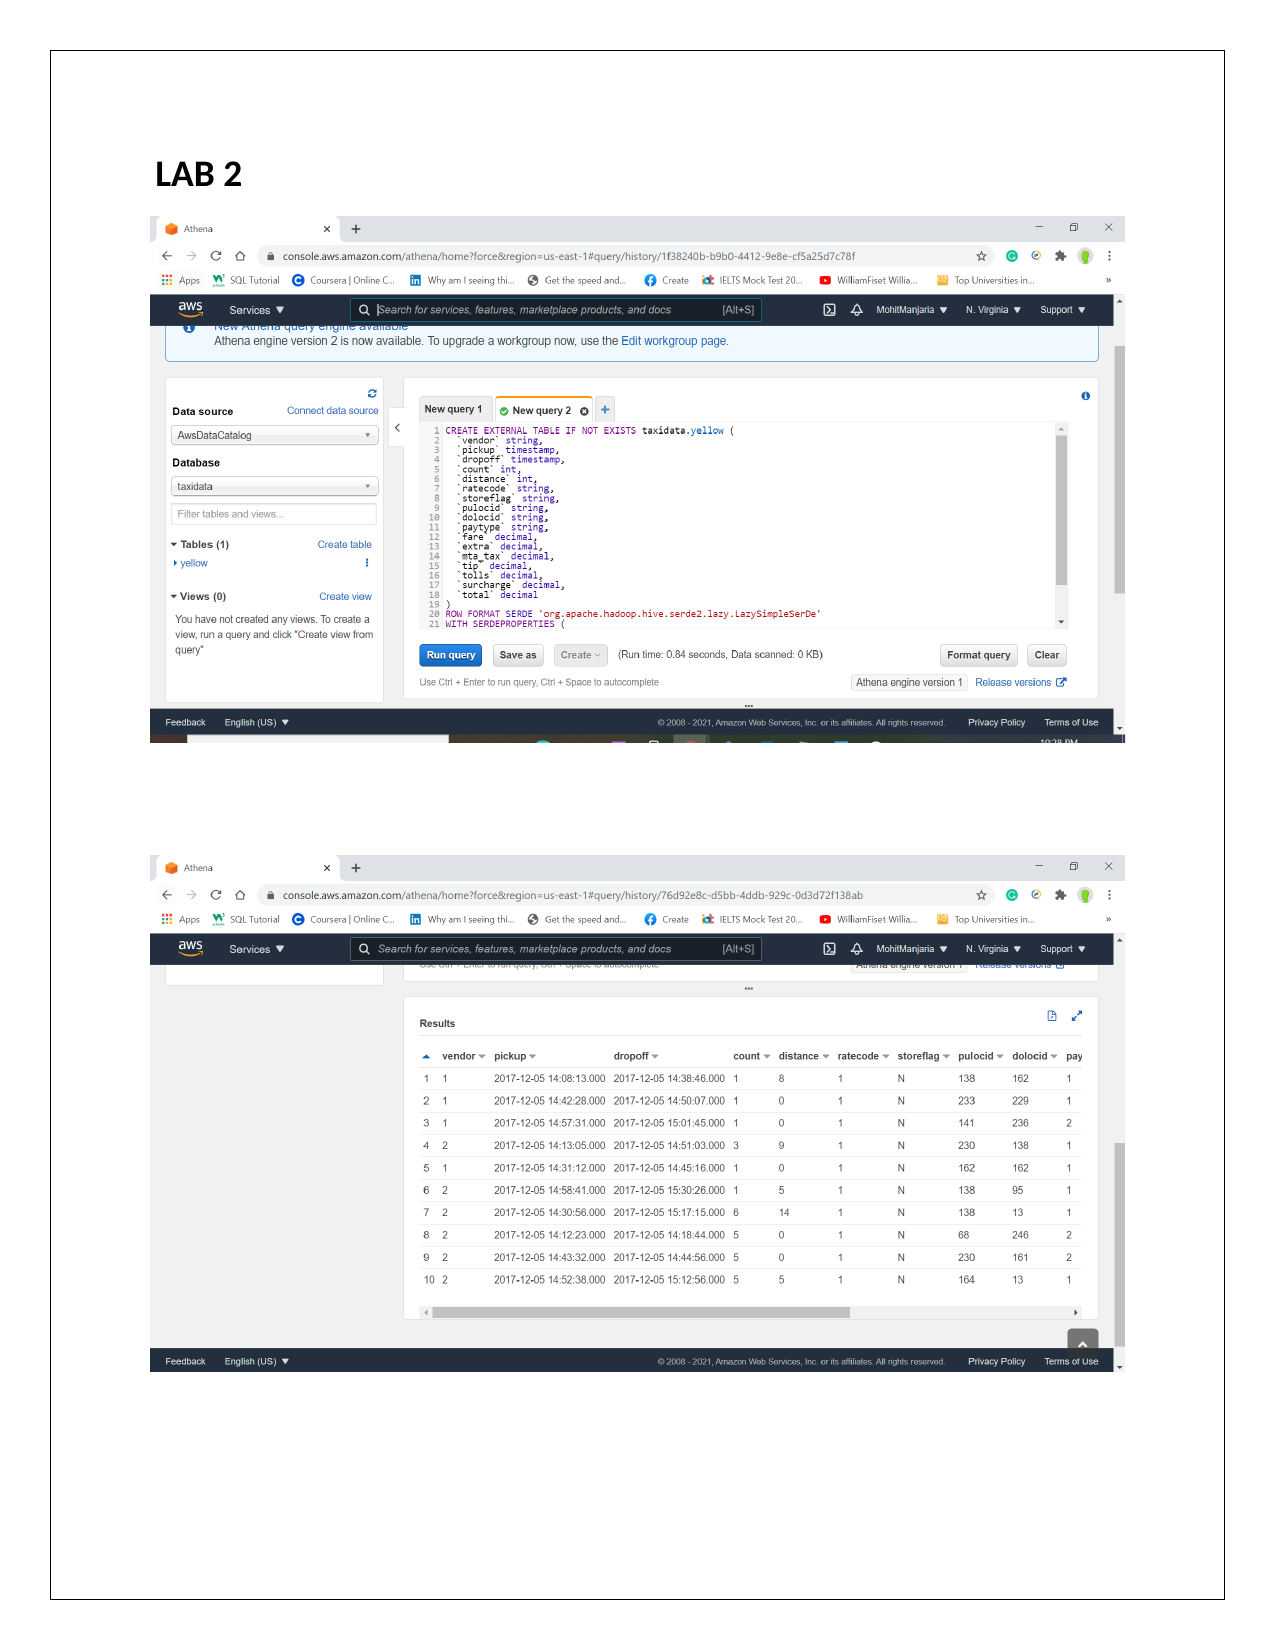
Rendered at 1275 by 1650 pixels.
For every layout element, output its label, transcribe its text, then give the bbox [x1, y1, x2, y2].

picture [150, 855, 1125, 1372]
text LAB 2 [150, 150, 1125, 196]
picture [150, 216, 1125, 743]
